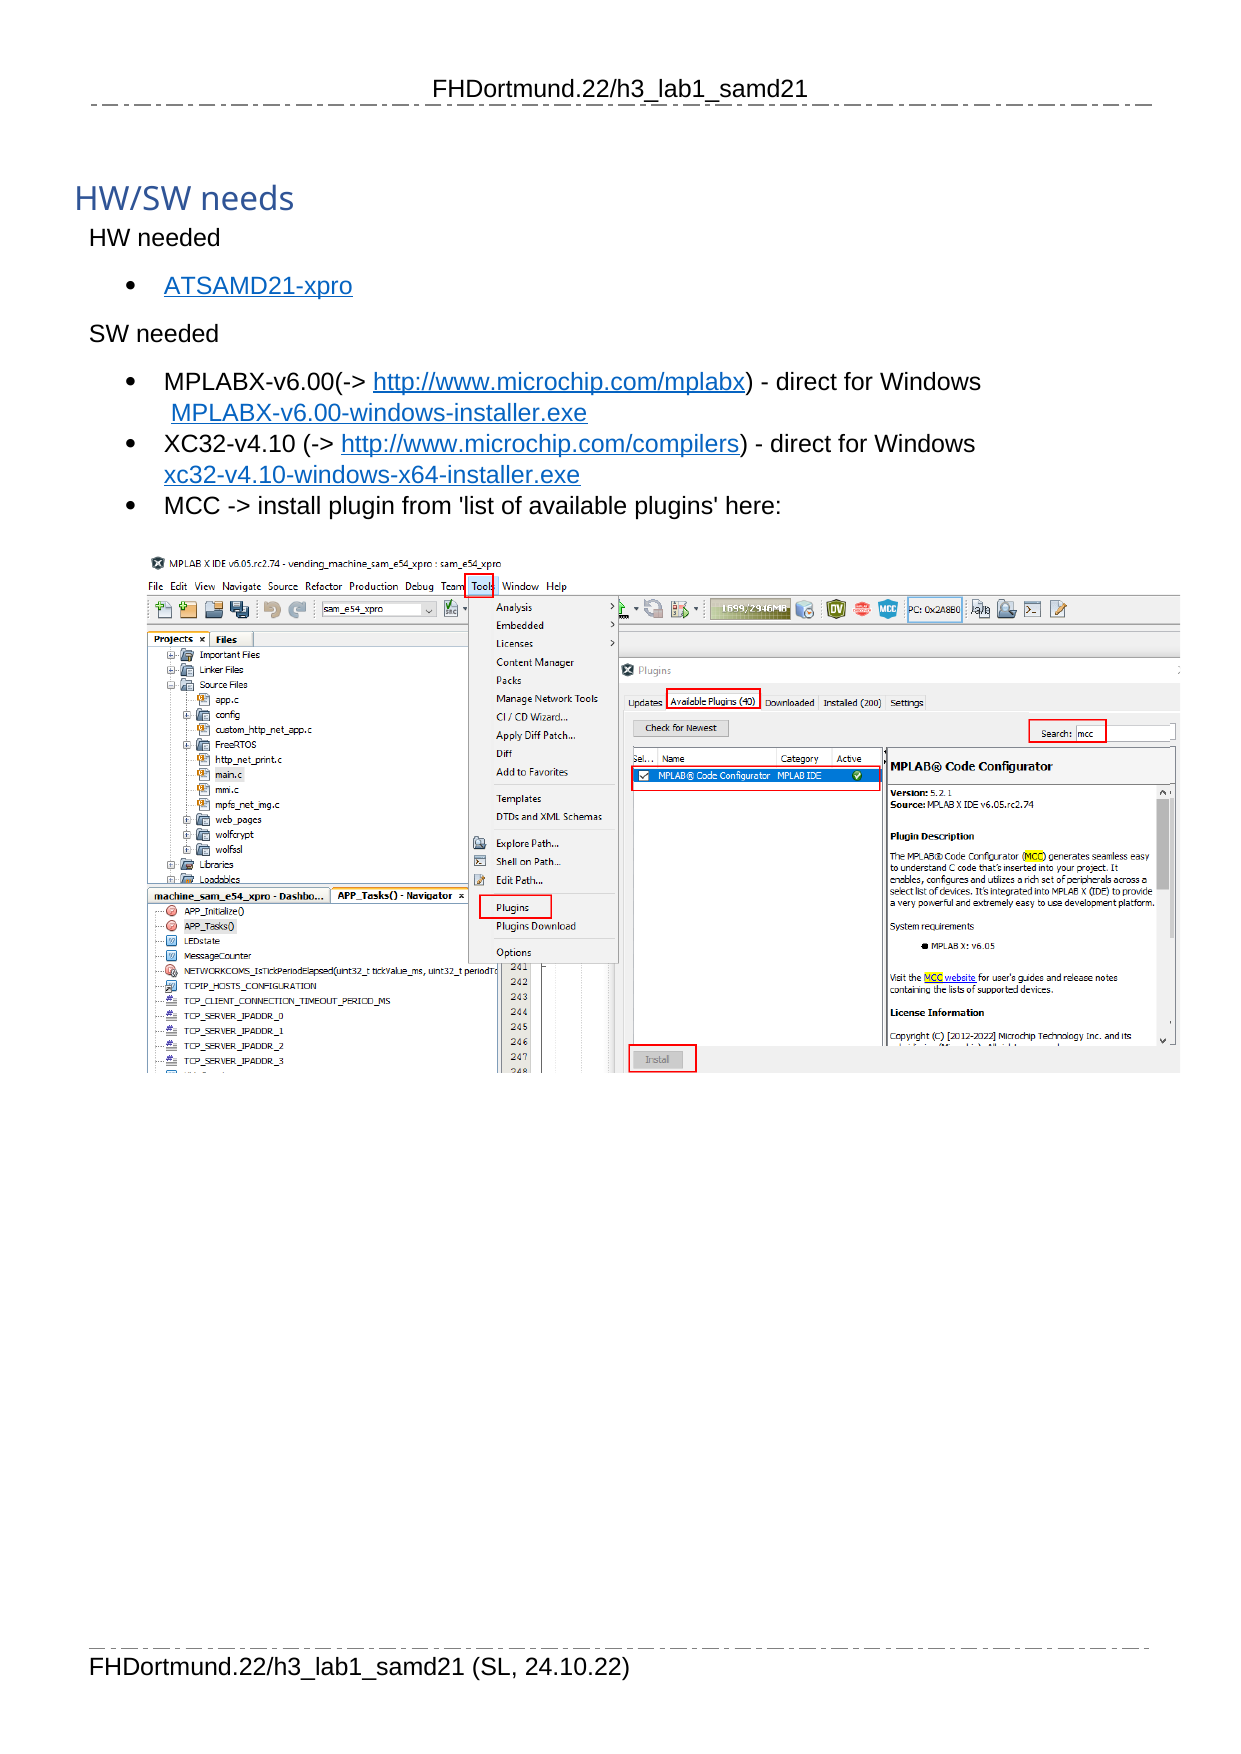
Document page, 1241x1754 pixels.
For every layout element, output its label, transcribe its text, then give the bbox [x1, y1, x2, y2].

list MCC -> install plugin from 'list of available plugins' here: [126, 491, 1152, 520]
list XC32-v4.10 (-> http://www.microchip.com/compilers) - direct for Windows xc32-v4.10-windows-x64-installer.exe [126, 429, 1152, 488]
list ATSAMD21-xpro [126, 271, 1152, 300]
picture [146, 553, 1181, 1073]
subtitle HW/SW needs [74, 174, 1152, 220]
text HW needed [89, 223, 1152, 252]
text SW needed [89, 319, 1152, 347]
list MPLABX-v6.00(-> http://www.microchip.com/mplabx) - direct for Windows MPLABX-v6.00-windows-installer.exe [126, 366, 1152, 426]
